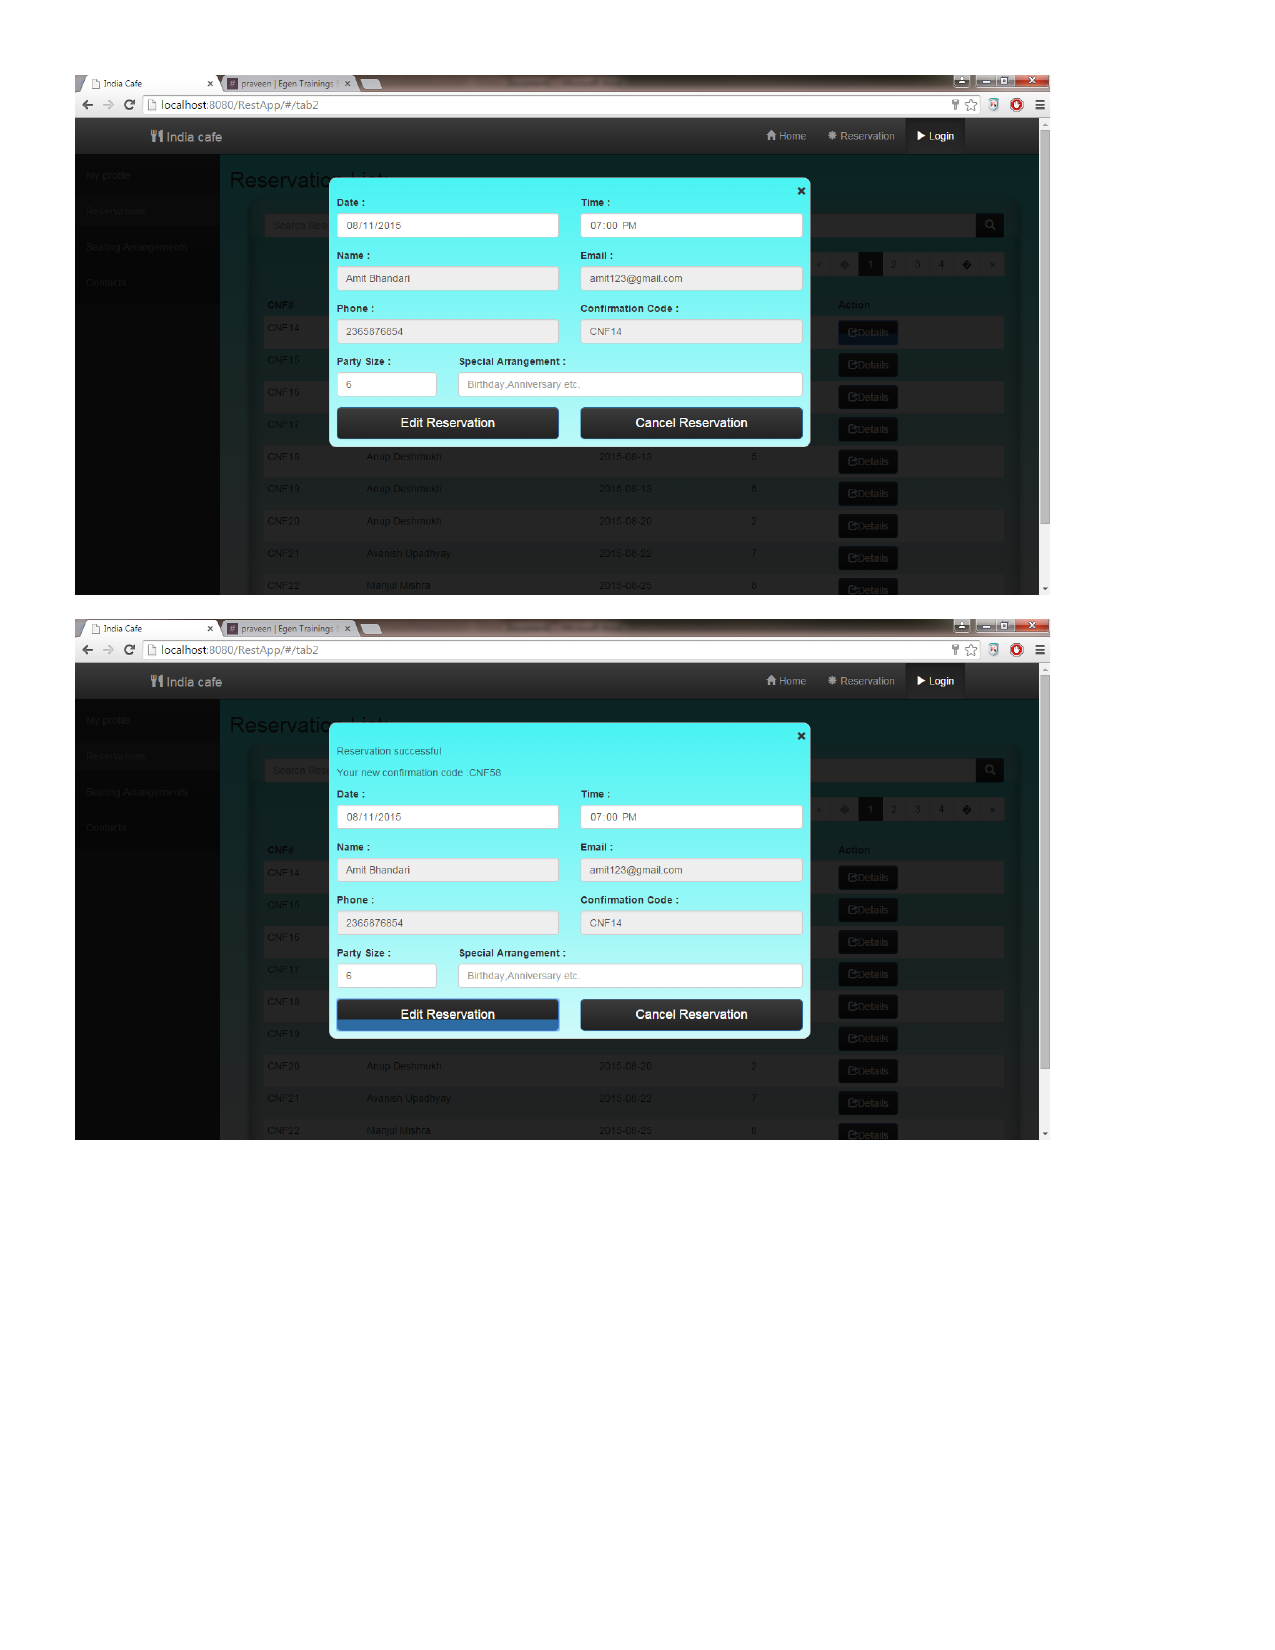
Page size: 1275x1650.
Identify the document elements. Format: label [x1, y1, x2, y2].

picture [75, 75, 1050, 595]
picture [75, 619, 1050, 1140]
